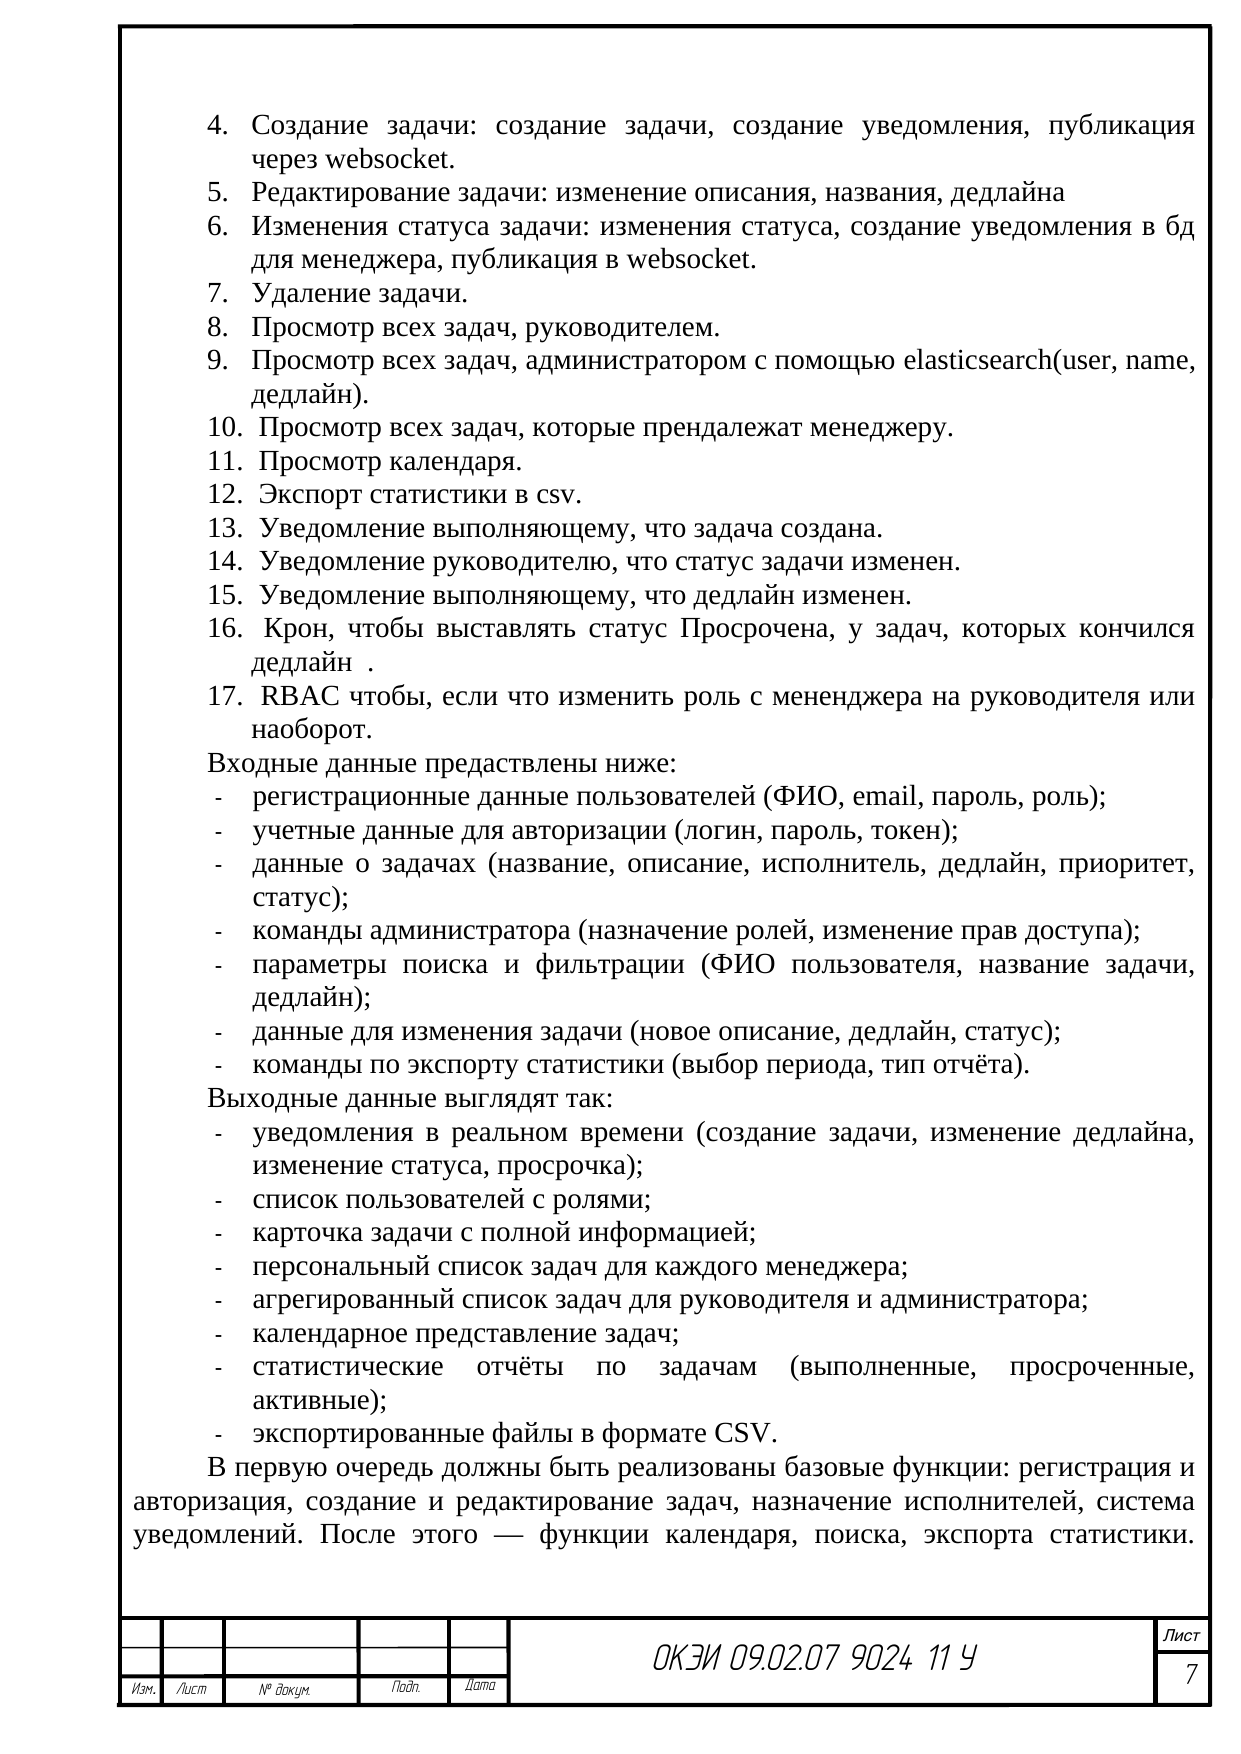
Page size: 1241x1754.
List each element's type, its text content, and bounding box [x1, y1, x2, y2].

list Редактирование задачи: изменение описания, названия, дедлайна [207, 174, 1196, 208]
list персональный список задач для каждого менеджера; [215, 1248, 1196, 1281]
list учетные данные для авторизации (логин, пароль, токен); [215, 812, 1196, 845]
list Просмотр всех задач, руководителем. [207, 309, 1196, 342]
list команды администратора (назначение ролей, изменение прав доступа); [215, 912, 1196, 946]
list данные о задачах (название, описание, исполнитель, дедлайн, приоритет, статус); [215, 845, 1196, 912]
list команды по экспорту статистики (выбор периода, тип отчёта). [215, 1047, 1196, 1080]
list Просмотр календаря. [207, 443, 1196, 476]
list данные для изменения задачи (новое описание, дедлайн, статус); [215, 1013, 1196, 1047]
list статистические отчёты по задачам (выполненные, просроченные, активные); [215, 1348, 1196, 1416]
list Уведомление выполняющему, что дедлайн изменен. [207, 577, 1196, 611]
list Просмотр всех задач, администратором с помощью elasticsearch(user, name, дедлайн). [207, 342, 1196, 409]
list RBAC чтобы, если что изменить роль с мененджера на руководителя или наоборот. [207, 678, 1196, 745]
list Уведомление выполняющему, что задача создана. [207, 510, 1196, 543]
text Входные данные предаствлены ниже: [133, 745, 1196, 778]
list календарное представление задач; [215, 1315, 1196, 1348]
list уведомления в реальном времени (создание задачи, изменение дедлайна, изменение статуса, просрочка); [215, 1114, 1196, 1181]
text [133, 1449, 1196, 1550]
list регистрационные данные пользователей (ФИО, email, пароль, роль); [215, 778, 1196, 812]
text Выходные данные выглядят так: [133, 1080, 1196, 1114]
list Удаление задачи. [207, 275, 1196, 309]
list Изменения статуса задачи: изменения статуса, создание уведомления в бд для менеджера, публикация в websocket. [207, 208, 1196, 275]
list Экспорт статистики в csv. [207, 476, 1196, 510]
list параметры поиска и фильтрации (ФИО пользователя, название задачи, дедлайн); [215, 946, 1196, 1013]
list агрегированный список задач для руководителя и администратора; [215, 1281, 1196, 1315]
list Уведомление руководителю, что статус задачи изменен. [207, 543, 1196, 577]
list список пользователей с ролями; [215, 1181, 1196, 1214]
list Создание задачи: создание задачи, создание уведомления, публикация через websocket. [207, 107, 1196, 174]
list карточка задачи с полной информацией; [215, 1214, 1196, 1248]
list Просмотр всех задач, которые прендалежат менеджеру. [207, 409, 1196, 443]
list Крон, чтобы выставлять статус Просрочена, у задач, которых кончился дедлайн . [207, 611, 1196, 678]
list экспортированные файлы в формате CSV. [215, 1416, 1196, 1449]
